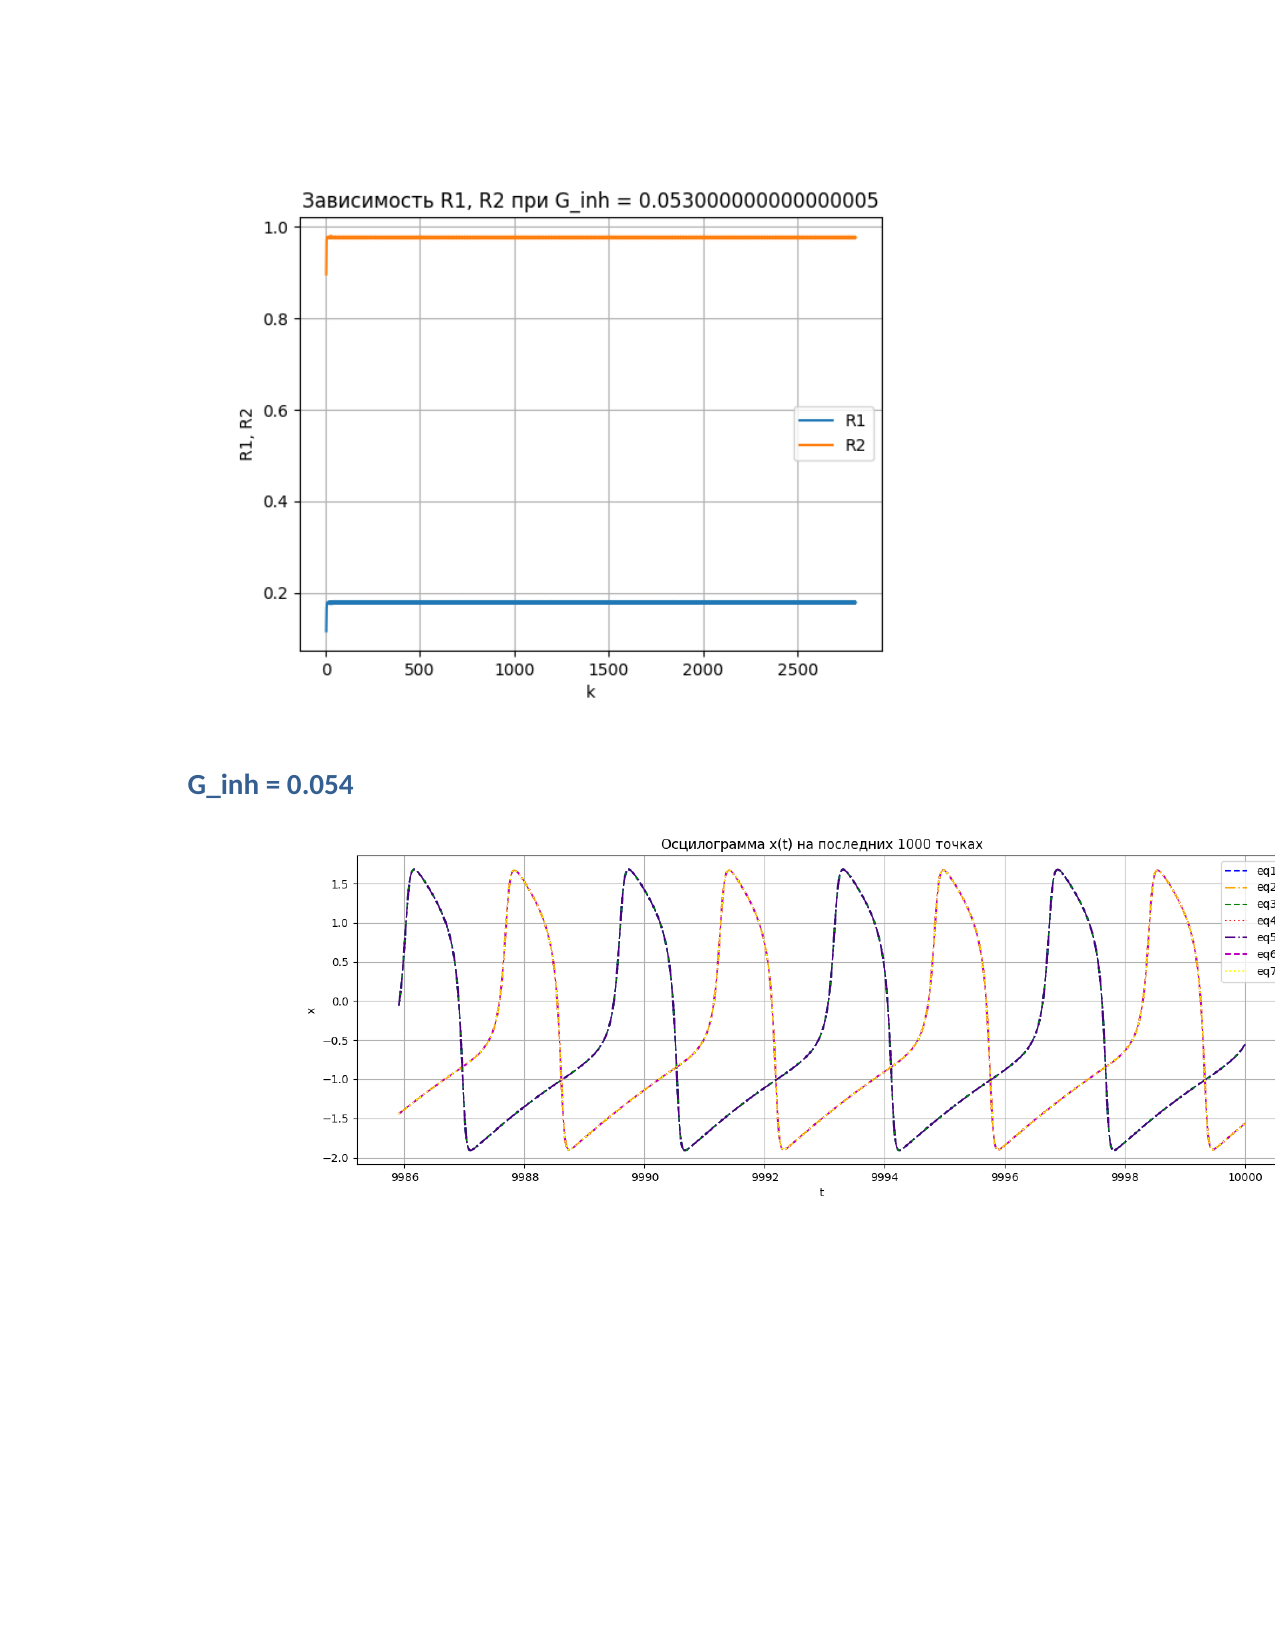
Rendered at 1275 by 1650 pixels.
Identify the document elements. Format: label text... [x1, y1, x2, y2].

picture [206, 150, 957, 713]
subtitle G_inh = 0.054 [187, 766, 1087, 802]
picture [206, 807, 1275, 1208]
